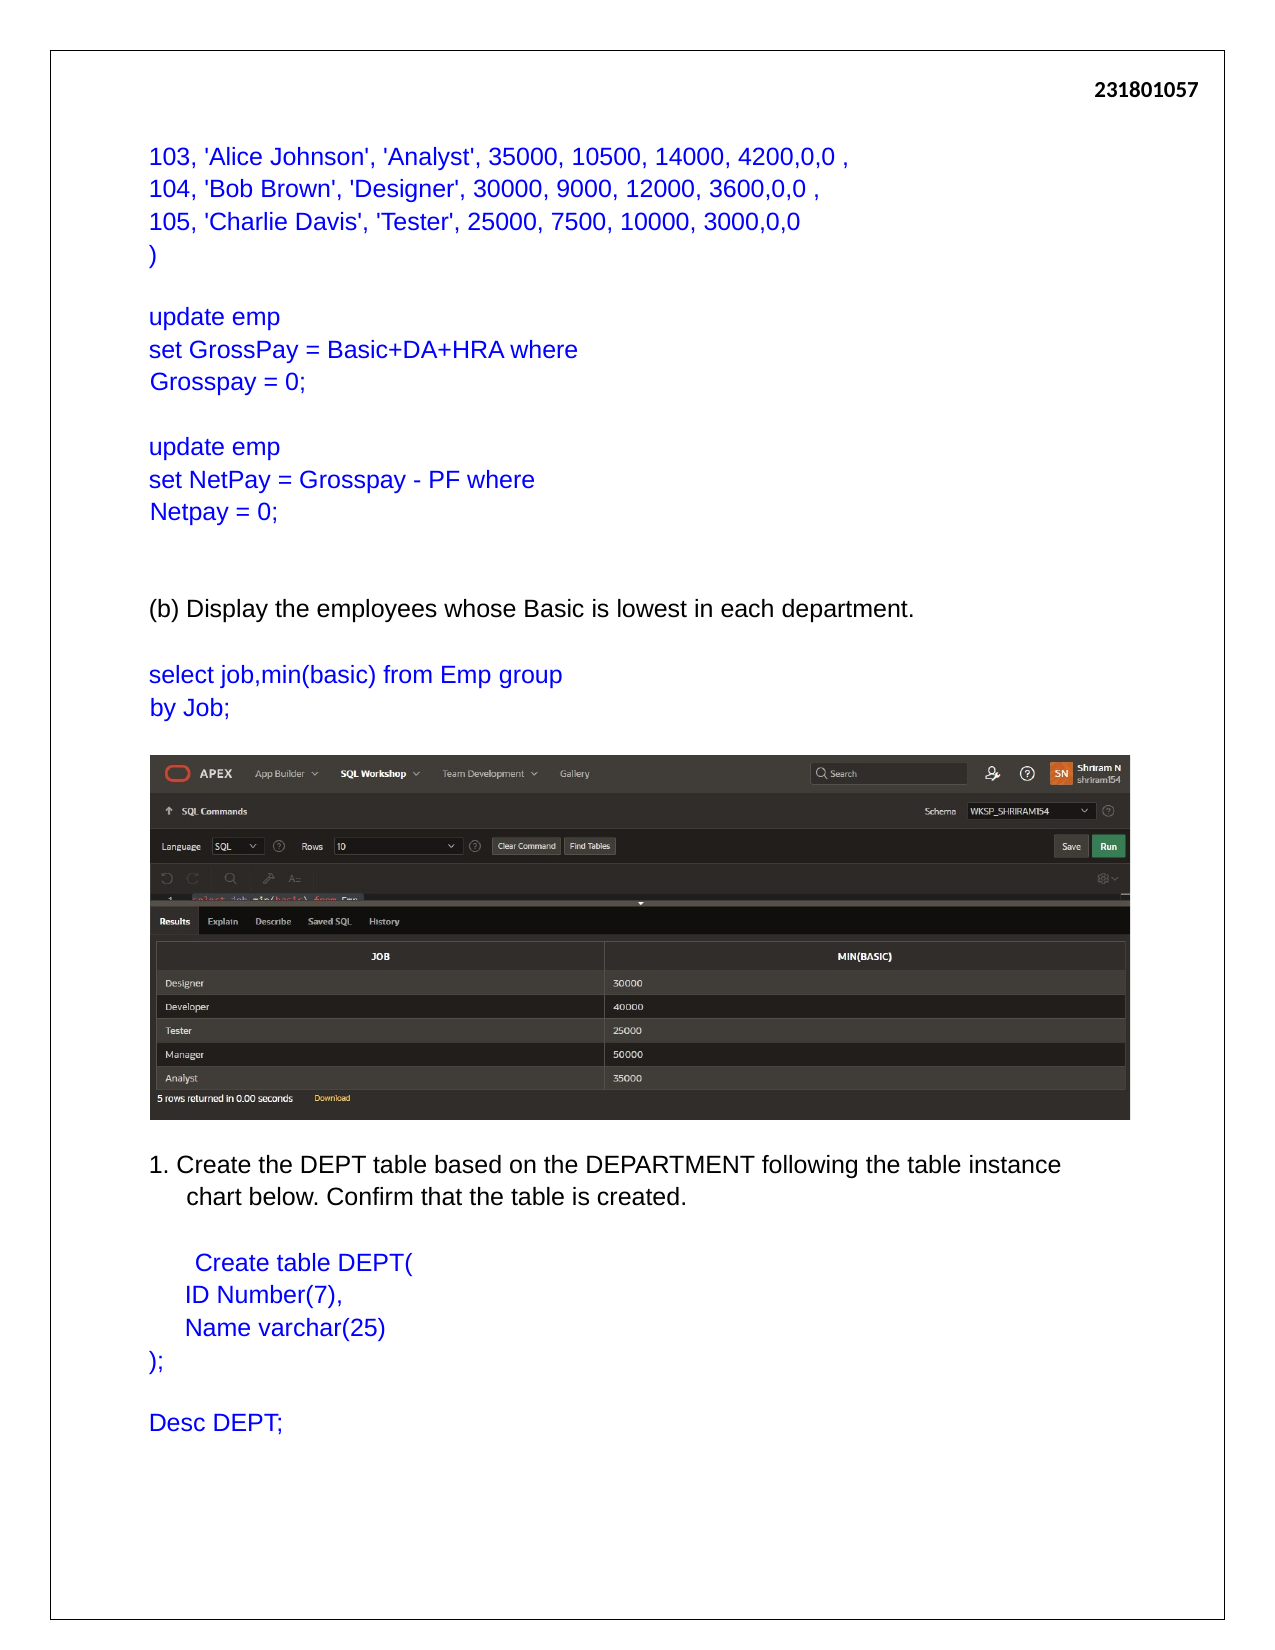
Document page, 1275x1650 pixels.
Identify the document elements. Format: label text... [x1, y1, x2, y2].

text 105, 'Charlie Davis', 'Tester', 25000, 7500, 10000, 3000,0,0 [148, 207, 1147, 236]
text 1. Create the DEPT table based on the DEPARTMENT following the table instance chart below. Confirm that the table is created. [148, 1151, 1117, 1211]
text ID Number(7), [184, 1280, 1147, 1309]
text Desc DEPT; [148, 1408, 1147, 1437]
text Create table DEPT( [188, 1248, 1147, 1277]
text set NetPay = Grosspay - PF where Netpay = 0; [148, 465, 536, 526]
text 103, 'Alice Johnson', 'Analyst', 35000, 10500, 14000, 4200,0,0 , [148, 142, 1147, 171]
text set GrossPay = Basic+DA+HRA where Grosspay = 0; [148, 335, 579, 396]
text select job,min(basic) from Emp group by Job; [148, 660, 564, 721]
text update emp [148, 302, 1147, 331]
text ) [148, 239, 1147, 268]
text (b) Display the employees whose Basic is lowest in each department. [148, 594, 1117, 623]
text 104, 'Bob Brown', 'Designer', 30000, 9000, 12000, 3600,0,0 , [148, 174, 1147, 203]
text ); [148, 1346, 1147, 1374]
picture [150, 755, 1130, 1120]
text update emp [148, 432, 1147, 461]
text Name varchar(25) [184, 1313, 1147, 1342]
